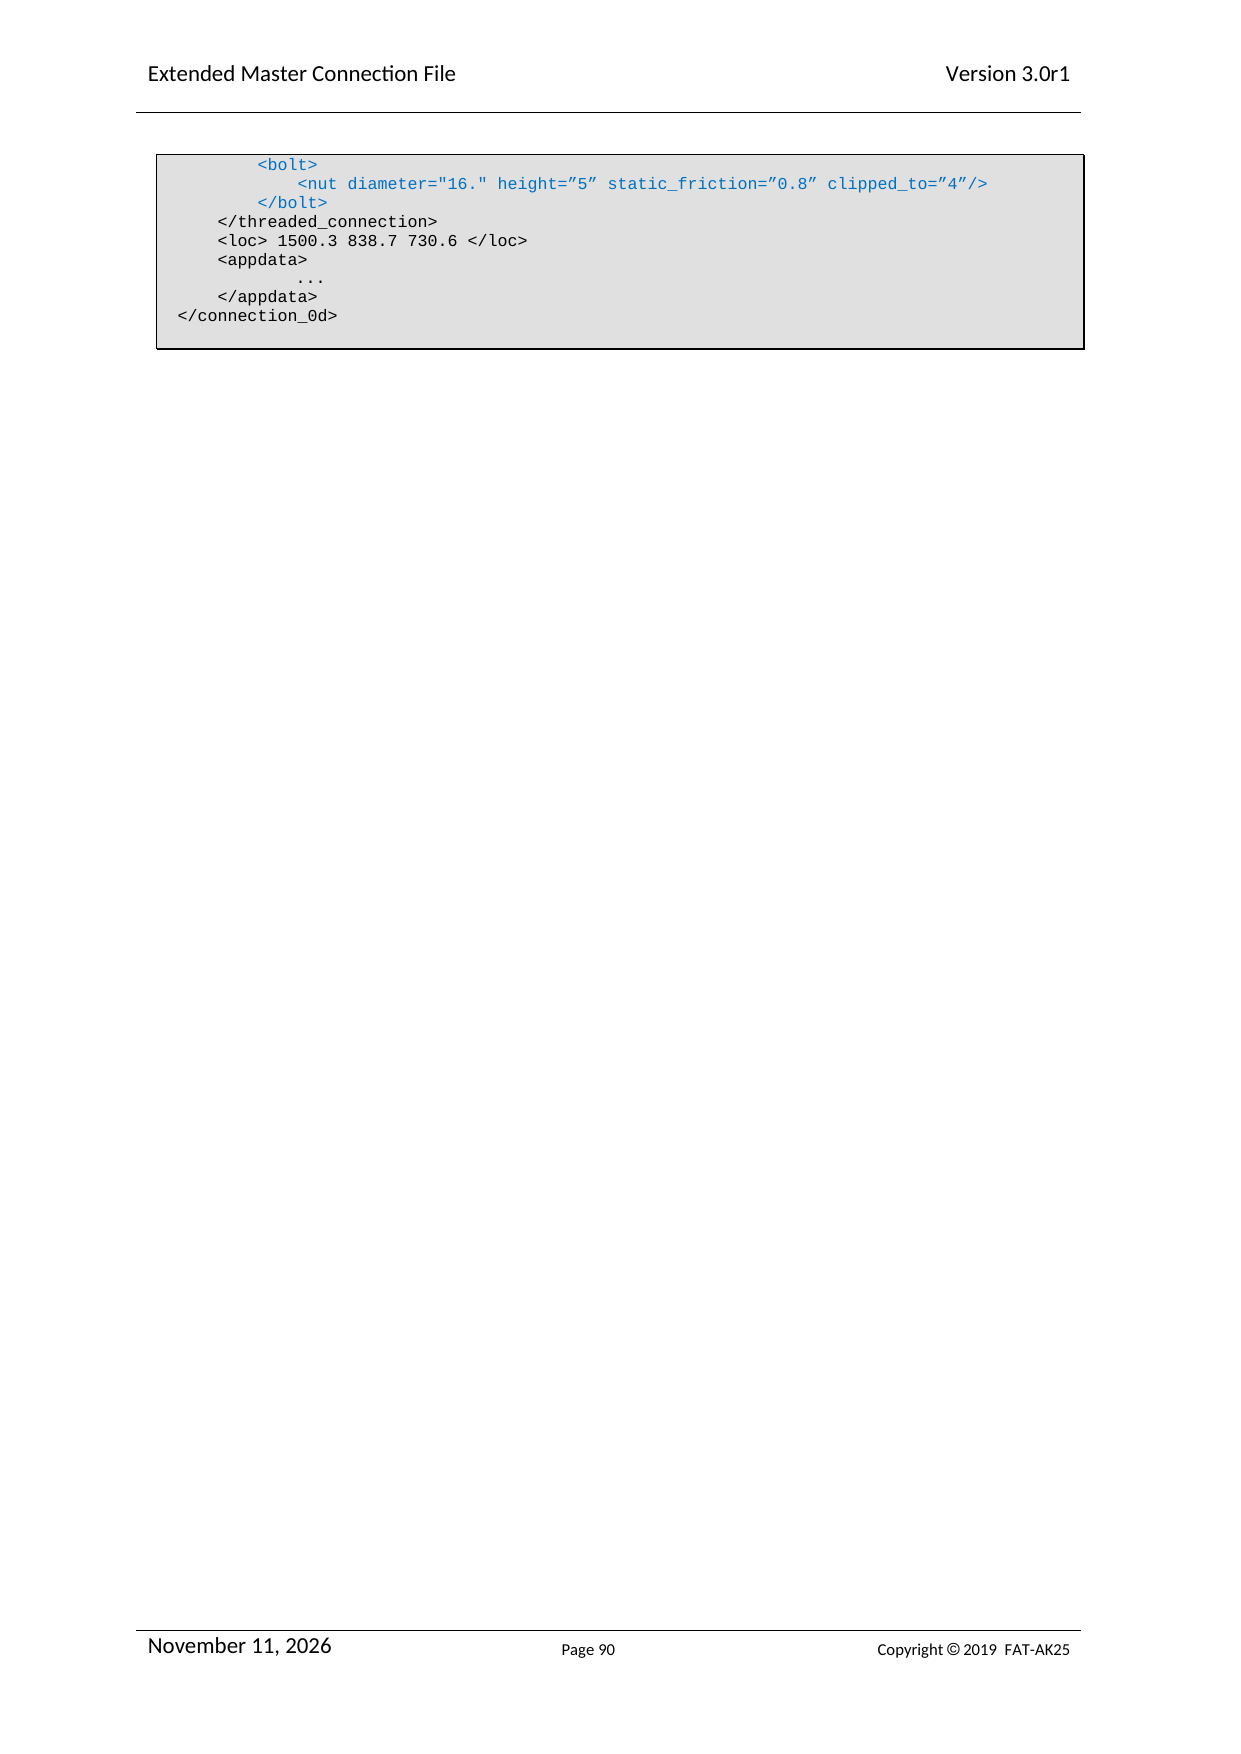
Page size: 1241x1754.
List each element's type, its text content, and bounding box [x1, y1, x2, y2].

text </threaded_connection> [157, 210, 1083, 229]
text <nut diameter="16." height=”5” static_friction=”0.8” clipped_to=”4”/> [157, 172, 1083, 191]
text <bolt> [157, 155, 1083, 172]
text <appdata> [157, 248, 1083, 267]
text </appdata> [157, 286, 1083, 304]
text </connection_0d> [157, 304, 1083, 323]
text <loc> 1500.3 838.7 730.6 </loc> [157, 229, 1083, 248]
text </bolt> [157, 191, 1083, 210]
text ... [157, 267, 1083, 286]
